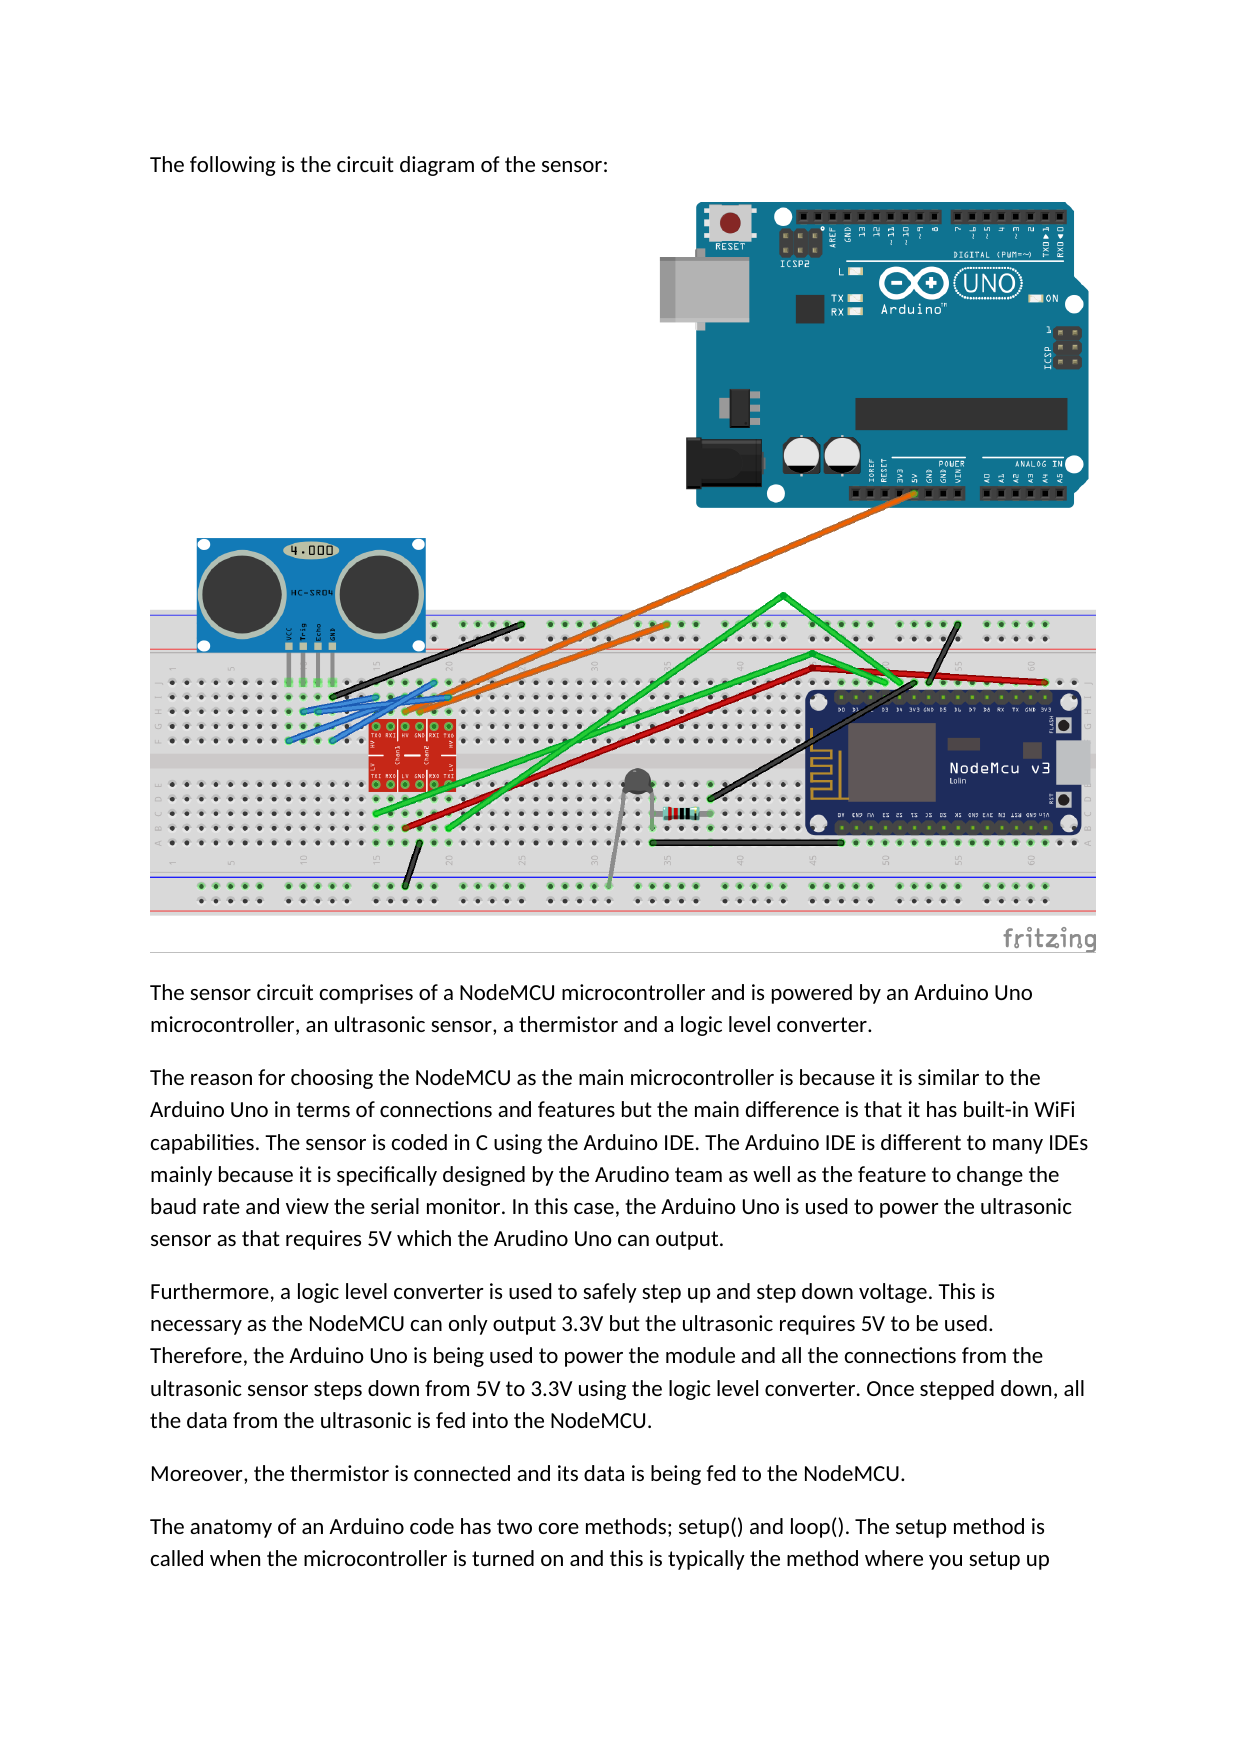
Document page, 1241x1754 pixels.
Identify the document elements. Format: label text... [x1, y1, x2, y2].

text Moreover, the thermistor is connected and its data is being fed to the NodeMCU. [150, 1459, 1090, 1487]
picture [150, 202, 1096, 953]
text The sensor circuit comprises of a NodeMCU microcontroller and is powered by an Arduino Uno microcontroller, an ultrasonic sensor, a thermistor and a logic level converter. [150, 978, 1090, 1038]
text The following is the circuit diagram of the sensor: [150, 150, 1090, 178]
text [150, 1512, 1090, 1572]
text Furthermore, a logic level converter is used to safely step up and step down voltage. This is necessary as the NodeMCU can only output 3.3V but the ultrasonic requires 5V to be used. Therefore, the Arduino Uno is being used to power the module and all the connections from the ultrasonic sensor steps down from 5V to 3.3V using the logic level converter. Once stepped down, all the data from the ultrasonic is fed into the NodeMCU. [150, 1277, 1090, 1434]
text The reason for choosing the NodeMCU as the main microcontroller is because it is similar to the Arduino Uno in terms of connections and features but the main difference is that it has built-in WiFi capabilities. The sensor is coded in C using the Arduino IDE. The Arduino IDE is different to many IDEs mainly because it is specifically designed by the Arudino team as well as the feature to change the baud rate and view the serial monitor. In this case, the Arduino Uno is used to power the ultrasonic sensor as that requires 5V which the Arudino Uno can output. [150, 1063, 1090, 1252]
